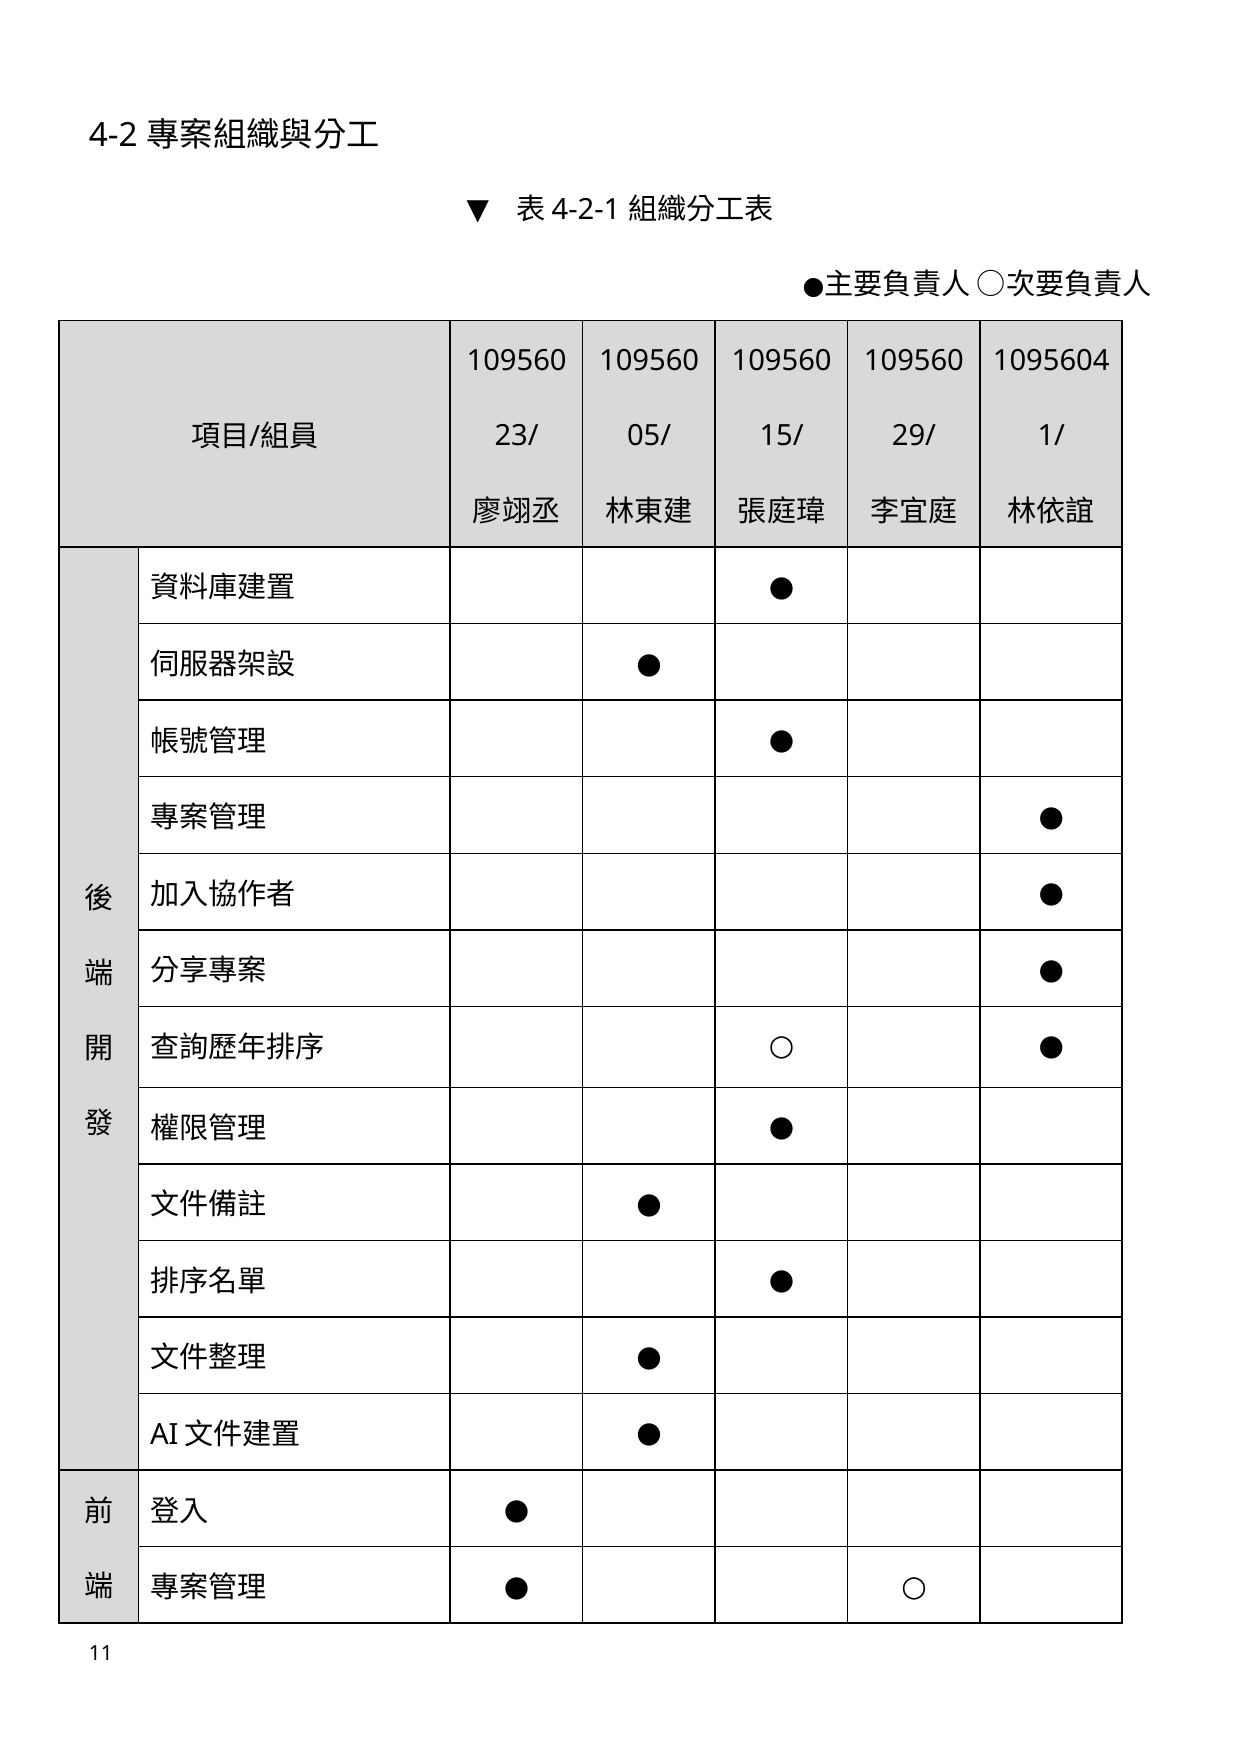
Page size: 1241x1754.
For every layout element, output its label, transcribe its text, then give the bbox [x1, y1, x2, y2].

table_cell ● [583, 1394, 714, 1469]
table_cell 後端開發 [60, 548, 138, 1469]
table_cell [583, 1547, 714, 1622]
table_cell ● [583, 1318, 714, 1393]
table_cell [451, 1007, 582, 1086]
table_cell [716, 777, 847, 852]
table_cell [451, 1088, 582, 1163]
table_cell 分享專案 [139, 931, 449, 1006]
table_cell [981, 1471, 1121, 1546]
text 4-2 專案組織與分工 [89, 94, 1152, 169]
table_cell AI文件建置 [139, 1394, 449, 1469]
table_cell 帳號管理 [139, 701, 449, 776]
table_cell 伺服器架設 [139, 624, 449, 699]
table_cell [981, 1547, 1121, 1622]
table_cell [981, 1318, 1121, 1393]
list ●主要負責人 ○次要負責人 [89, 244, 1152, 319]
table_cell [451, 701, 582, 776]
table_header 10956029/ 李宜庭 [848, 321, 979, 546]
table_cell [451, 1165, 582, 1239]
table_cell [848, 624, 979, 699]
table_cell [451, 777, 582, 852]
table_cell ● [981, 854, 1121, 929]
table_cell 文件整理 [139, 1318, 449, 1393]
table_cell 專案管理 [139, 777, 449, 852]
table_cell [716, 1165, 847, 1239]
table_header 10956005/ 林東建 [583, 321, 714, 546]
table_cell [451, 548, 582, 623]
table_cell [848, 701, 979, 776]
table_cell [848, 1318, 979, 1393]
table_cell 權限管理 [139, 1088, 449, 1163]
table_cell ● [451, 1547, 582, 1622]
table_cell [583, 1007, 714, 1086]
table_cell [848, 1471, 979, 1546]
table_cell 加入協作者 [139, 854, 449, 929]
table_cell [981, 548, 1121, 623]
table_cell [981, 1241, 1121, 1316]
table_cell ● [583, 1165, 714, 1239]
table_cell [716, 854, 847, 929]
table_cell 資料庫建置 [139, 548, 449, 623]
table_header 10956041/ 林依誼 [981, 321, 1121, 546]
table_cell ● [716, 701, 847, 776]
table_cell [981, 624, 1121, 699]
table_cell ● [981, 777, 1121, 852]
table_cell [848, 931, 979, 1006]
table_cell ● [583, 624, 714, 699]
table_header 10956023/ 廖翊丞 [451, 321, 582, 546]
table_cell [451, 931, 582, 1006]
table_cell 專案管理 [139, 1547, 449, 1622]
table_cell [981, 1394, 1121, 1469]
table_cell [583, 1471, 714, 1546]
table_cell ○ [848, 1547, 979, 1622]
table_cell ● [716, 548, 847, 623]
table_cell [583, 1241, 714, 1316]
table_cell [716, 1394, 847, 1469]
table_header 10956015/ 張庭瑋 [716, 321, 847, 546]
table_cell 前端開發 [60, 1471, 138, 1622]
table_cell [451, 624, 582, 699]
table_cell [848, 1088, 979, 1163]
table_cell [583, 777, 714, 852]
table_cell [716, 624, 847, 699]
table_cell ● [716, 1241, 847, 1316]
table_cell 登入 [139, 1471, 449, 1546]
table_cell [583, 701, 714, 776]
table_cell [583, 931, 714, 1006]
table_cell [848, 1241, 979, 1316]
table_cell [848, 1165, 979, 1239]
table_cell ● [981, 1007, 1121, 1086]
table_cell [583, 1088, 714, 1163]
table_cell ● [716, 1088, 847, 1163]
table_cell 排序名單 [139, 1241, 449, 1316]
table_cell [716, 1547, 847, 1622]
table_cell 文件備註 [139, 1165, 449, 1239]
table_cell [981, 701, 1121, 776]
table_cell [848, 1007, 979, 1086]
table_cell [848, 1394, 979, 1469]
table_cell [981, 1088, 1121, 1163]
table_cell ● [451, 1471, 582, 1546]
table_cell [583, 548, 714, 623]
table_cell [451, 1318, 582, 1393]
table_cell [583, 854, 714, 929]
table_cell [981, 1165, 1121, 1239]
table_cell [716, 1471, 847, 1546]
table_cell [848, 548, 979, 623]
table_cell [451, 854, 582, 929]
table_cell [848, 777, 979, 852]
table_cell [716, 1318, 847, 1393]
table_cell ● [981, 931, 1121, 1006]
table_cell [451, 1241, 582, 1316]
table_cell [716, 931, 847, 1006]
list 表4-2-1 組織分工表 [89, 169, 1152, 244]
table_cell [451, 1394, 582, 1469]
table_cell [848, 854, 979, 929]
table_cell 查詢歷年排序 [139, 1007, 449, 1086]
table_cell ○ [716, 1007, 847, 1086]
table_header 項目/組員 [60, 321, 449, 546]
